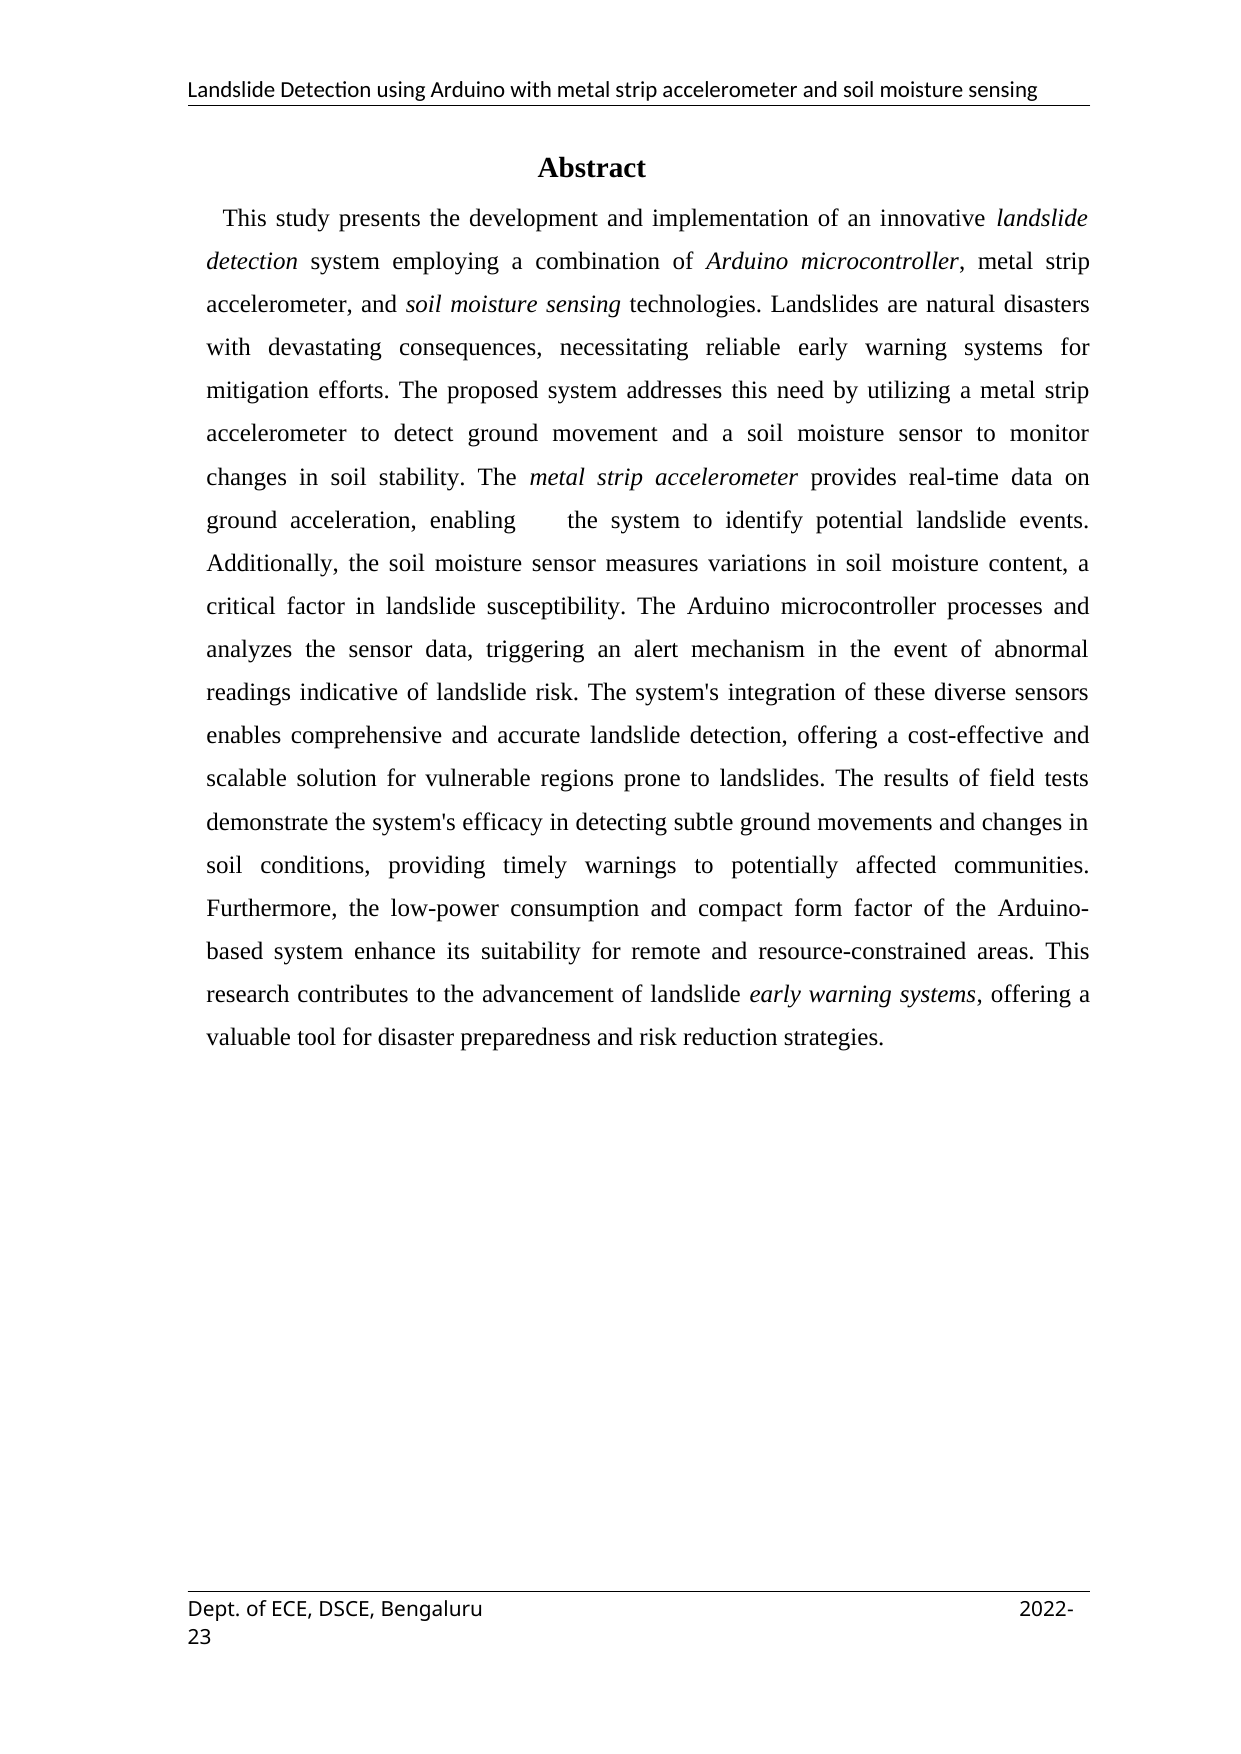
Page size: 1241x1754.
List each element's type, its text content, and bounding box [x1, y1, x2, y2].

text Abstract [169, 150, 1090, 183]
text This study presents the development and implementation of an innovative landslide detection system employing a combination of Arduino microcontroller, metal strip accelerometer, and soil moisture sensing technologies. Landslides are natural disasters with devastating consequences, necessitating reliable early warning systems for mitigation efforts. The proposed system addresses this need by utilizing a metal strip accelerometer to detect ground movement and a soil moisture sensor to monitor changes in soil stability. The metal strip accelerometer provides real-time data on ground acceleration, enabling the system to identify potential landslide events. Additionally, the soil moisture sensor measures variations in soil moisture content, a critical factor in landslide susceptibility. The Arduino microcontroller processes and analyzes the sensor data, triggering an alert mechanism in the event of abnormal readings indicative of landslide risk. The system's integration of these diverse sensors enables comprehensive and accurate landslide detection, offering a cost-effective and scalable solution for vulnerable regions prone to landslides. The results of field tests demonstrate the system's efficacy in detecting subtle ground movements and changes in soil conditions, providing timely warnings to potentially affected communities. Furthermore, the low-power consumption and compact form factor of the Arduino-based system enhance its suitability for remote and resource-constrained areas. This research contributes to the advancement of landslide early warning systems, offering a valuable tool for disaster preparedness and risk reduction strategies. [169, 203, 1090, 1051]
